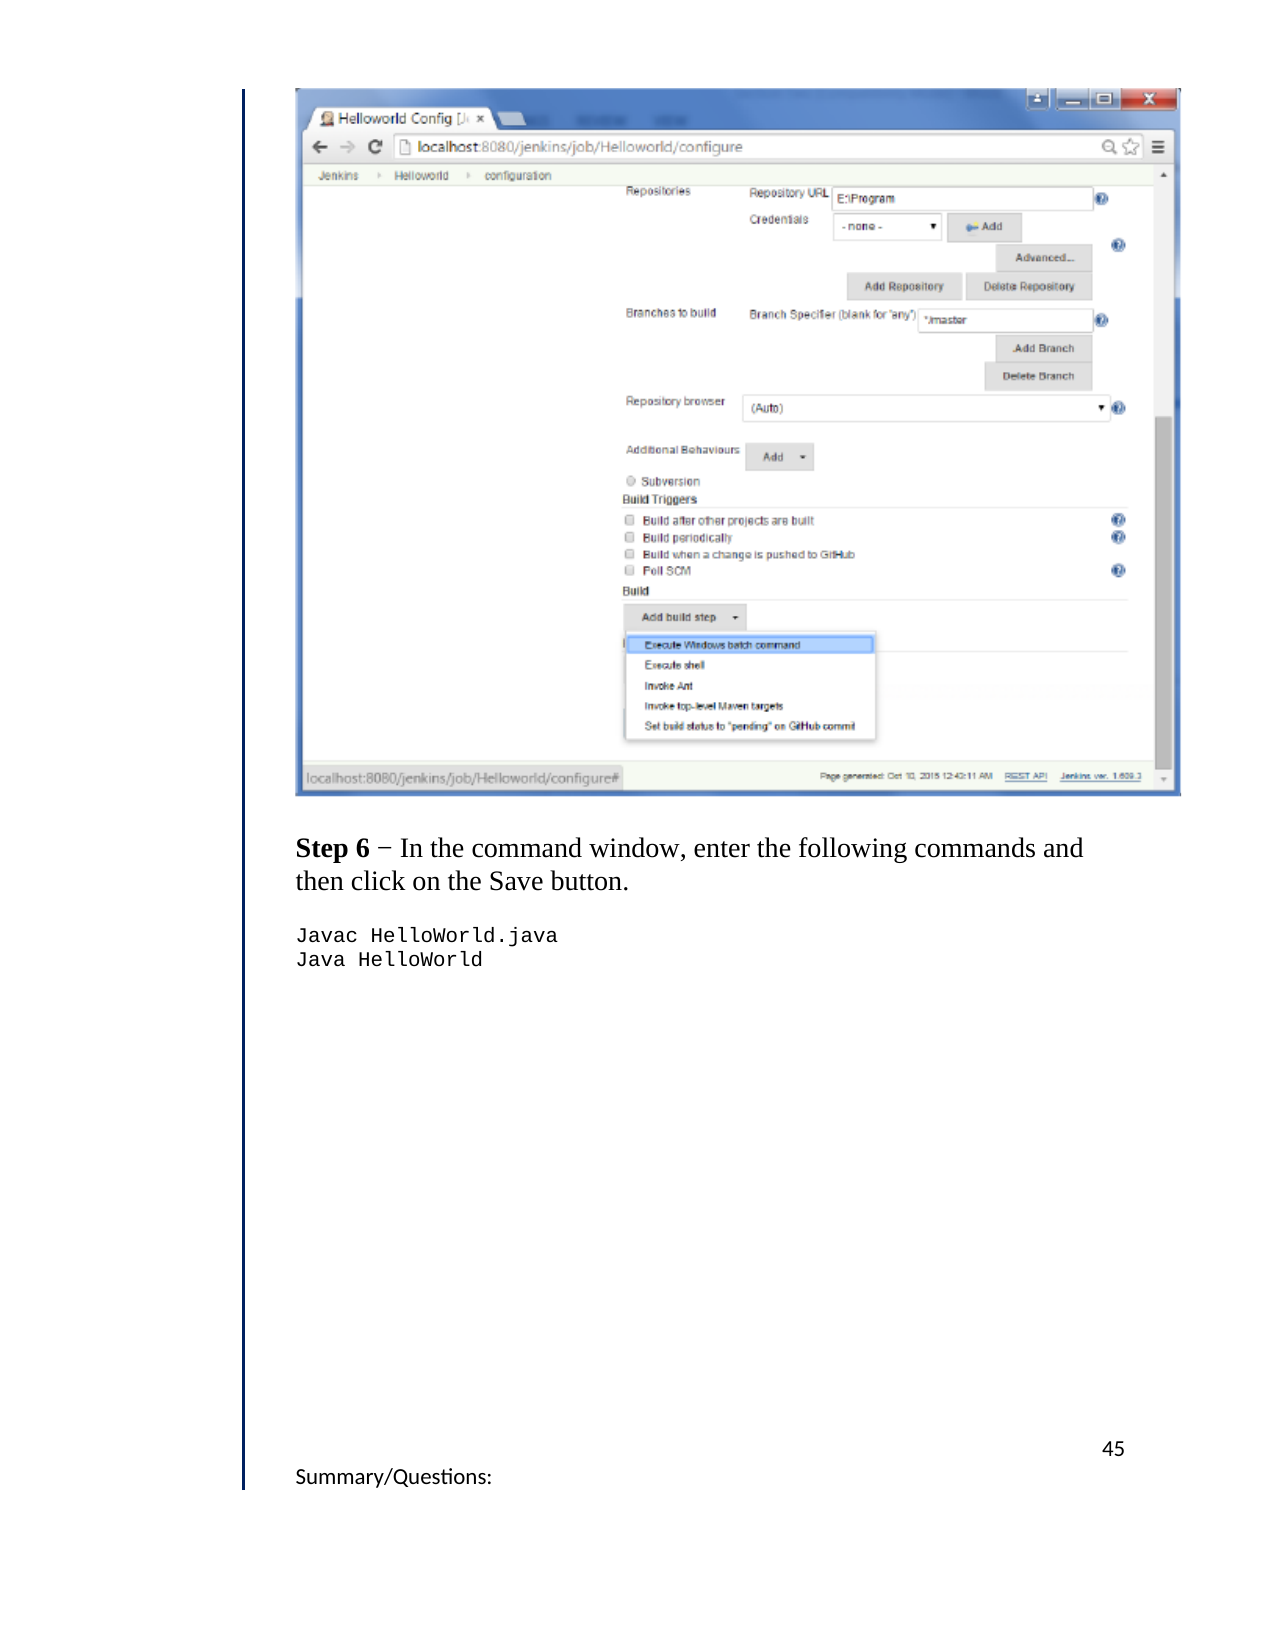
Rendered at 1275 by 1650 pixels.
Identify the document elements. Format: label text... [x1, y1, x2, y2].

picture [295, 88, 1182, 798]
text Java HelloWorld [295, 949, 1125, 973]
text Javac HelloWorld.java [295, 925, 1125, 949]
text Step 6 − In the command window, enter the following commands and then click on the Save button. [295, 831, 1125, 896]
